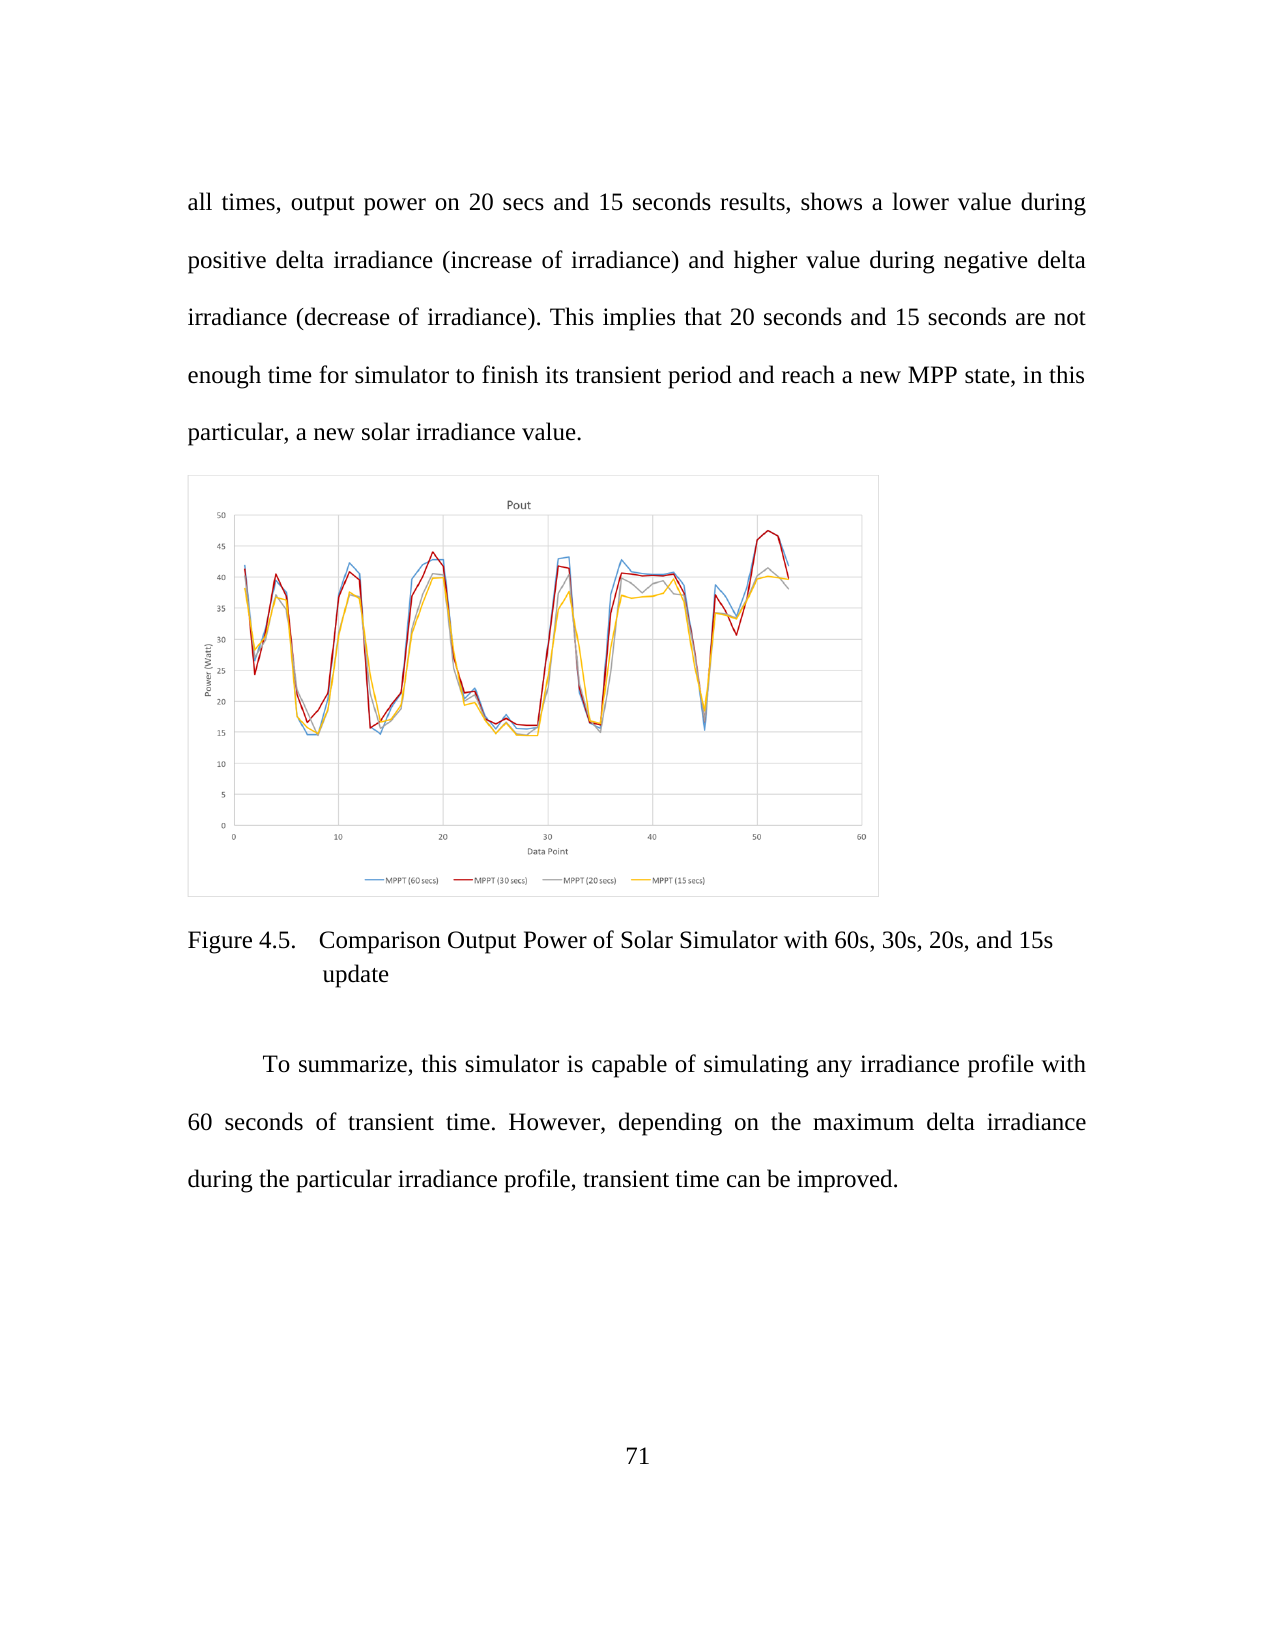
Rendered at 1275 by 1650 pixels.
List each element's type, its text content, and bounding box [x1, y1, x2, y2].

picture [187, 475, 879, 897]
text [187, 187, 1087, 446]
text To summarize, this simulator is capable of simulating any irradiance profile with 60 seconds of transient time. However, depending on the maximum delta irradiance during the particular irradiance profile, transient time can be improved. [187, 1049, 1087, 1193]
subtitle Comparison Output Power of Solar Simulator with 60s, 30s, 20s, and 15s update [187, 926, 1087, 987]
